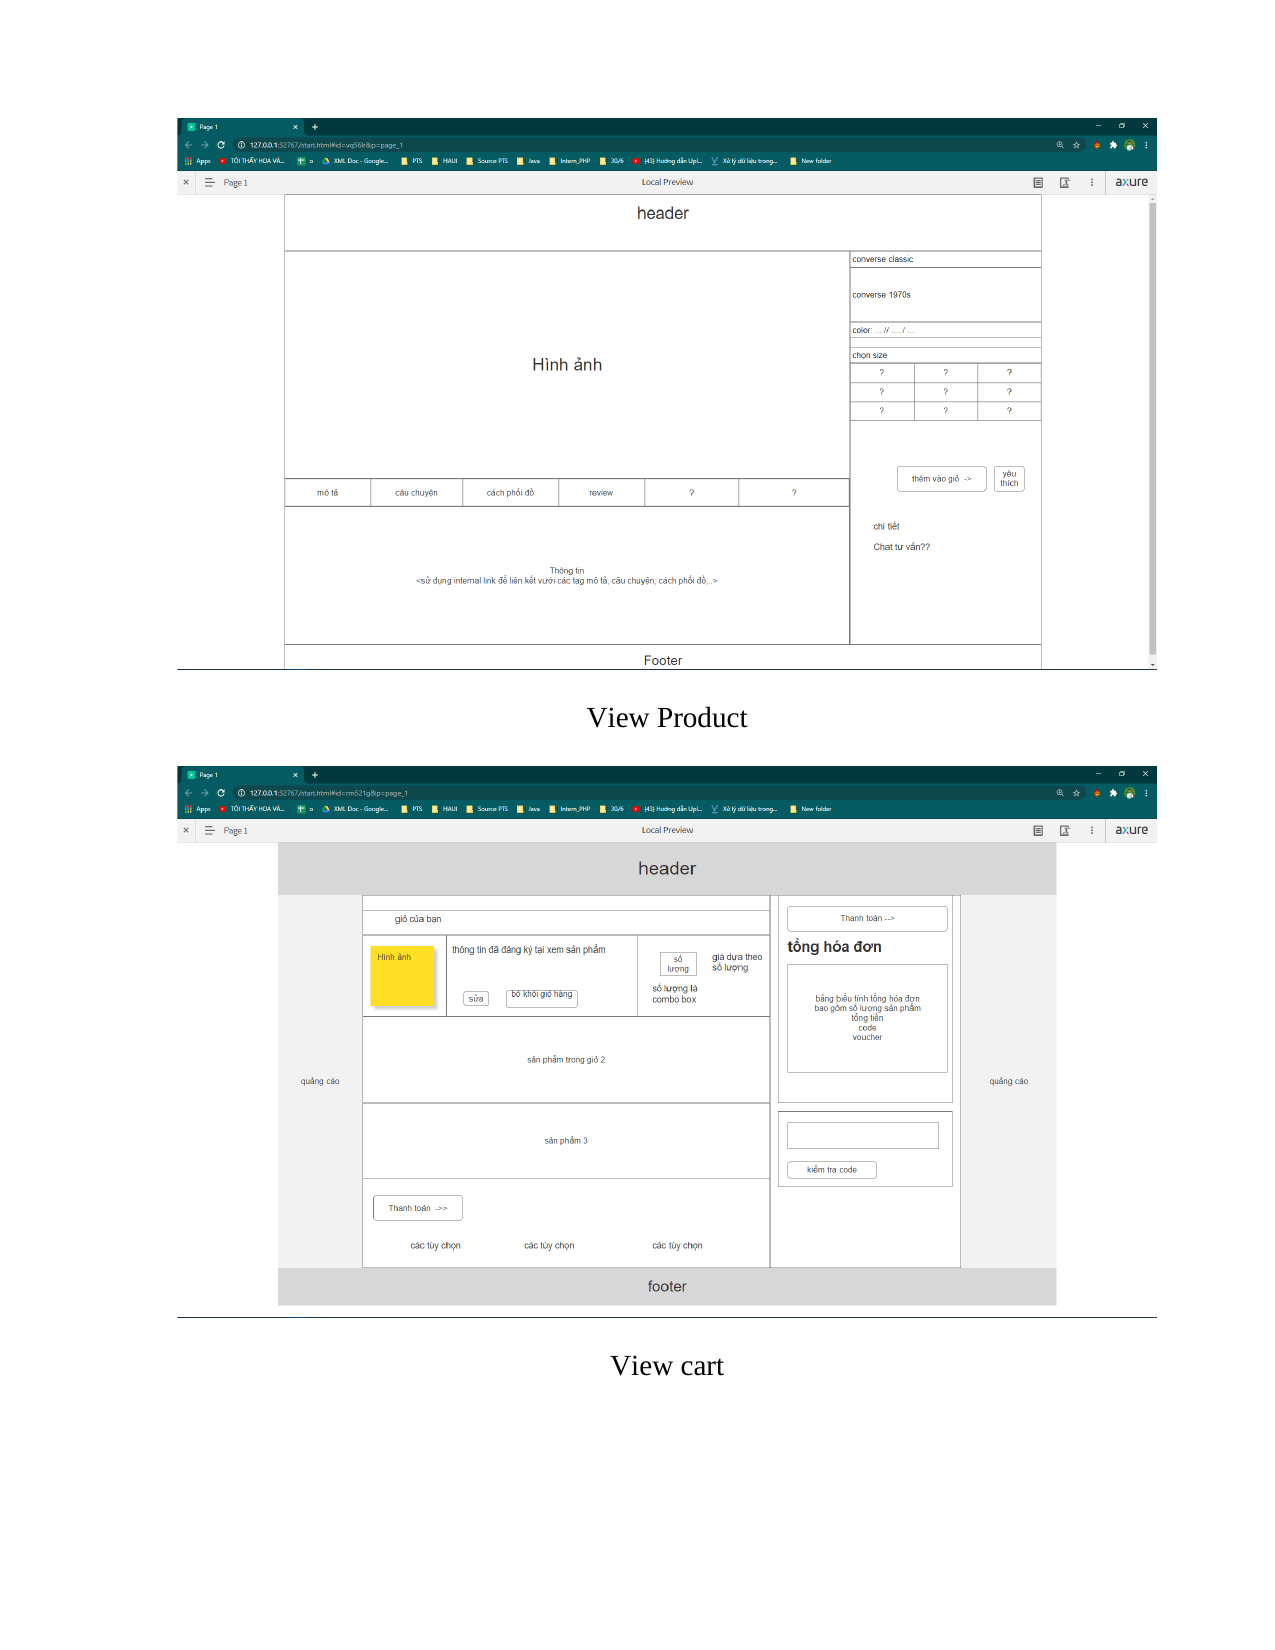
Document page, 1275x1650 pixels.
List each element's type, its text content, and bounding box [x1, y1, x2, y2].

text View cart [177, 1348, 1157, 1382]
text View Product [177, 700, 1157, 733]
picture [177, 118, 1157, 670]
picture [177, 766, 1157, 1318]
